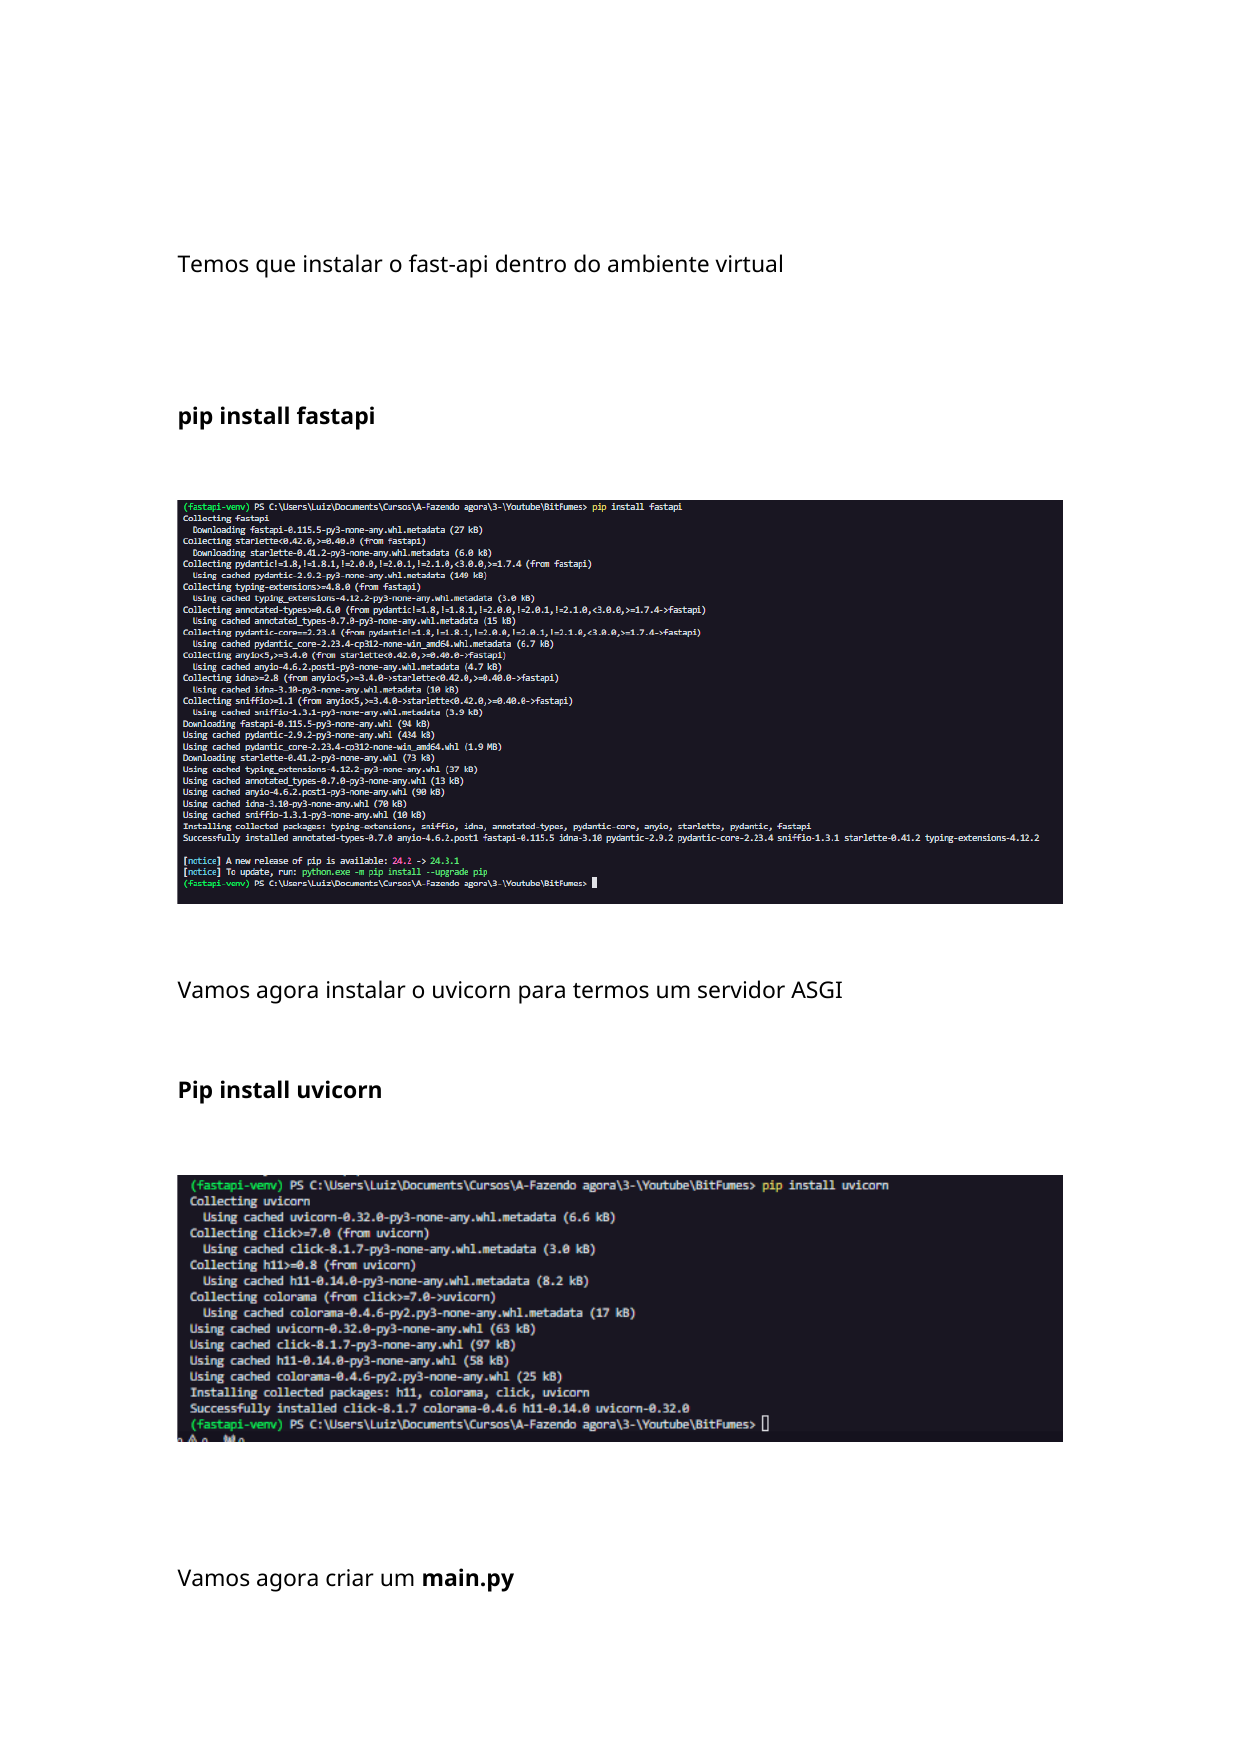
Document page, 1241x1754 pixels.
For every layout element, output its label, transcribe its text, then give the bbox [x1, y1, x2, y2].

text Vamos agora criar um main.py [177, 1562, 1063, 1593]
picture [177, 1175, 1063, 1442]
picture [177, 500, 1063, 904]
text Temos que instalar o fast-api dentro do ambiente virtual [177, 248, 1063, 280]
text Pip install uvicorn [177, 1074, 1063, 1106]
text Vamos agora instalar o uvicorn para termos um servidor ASGI [177, 973, 1063, 1005]
text pip install fastapi [177, 400, 1063, 431]
